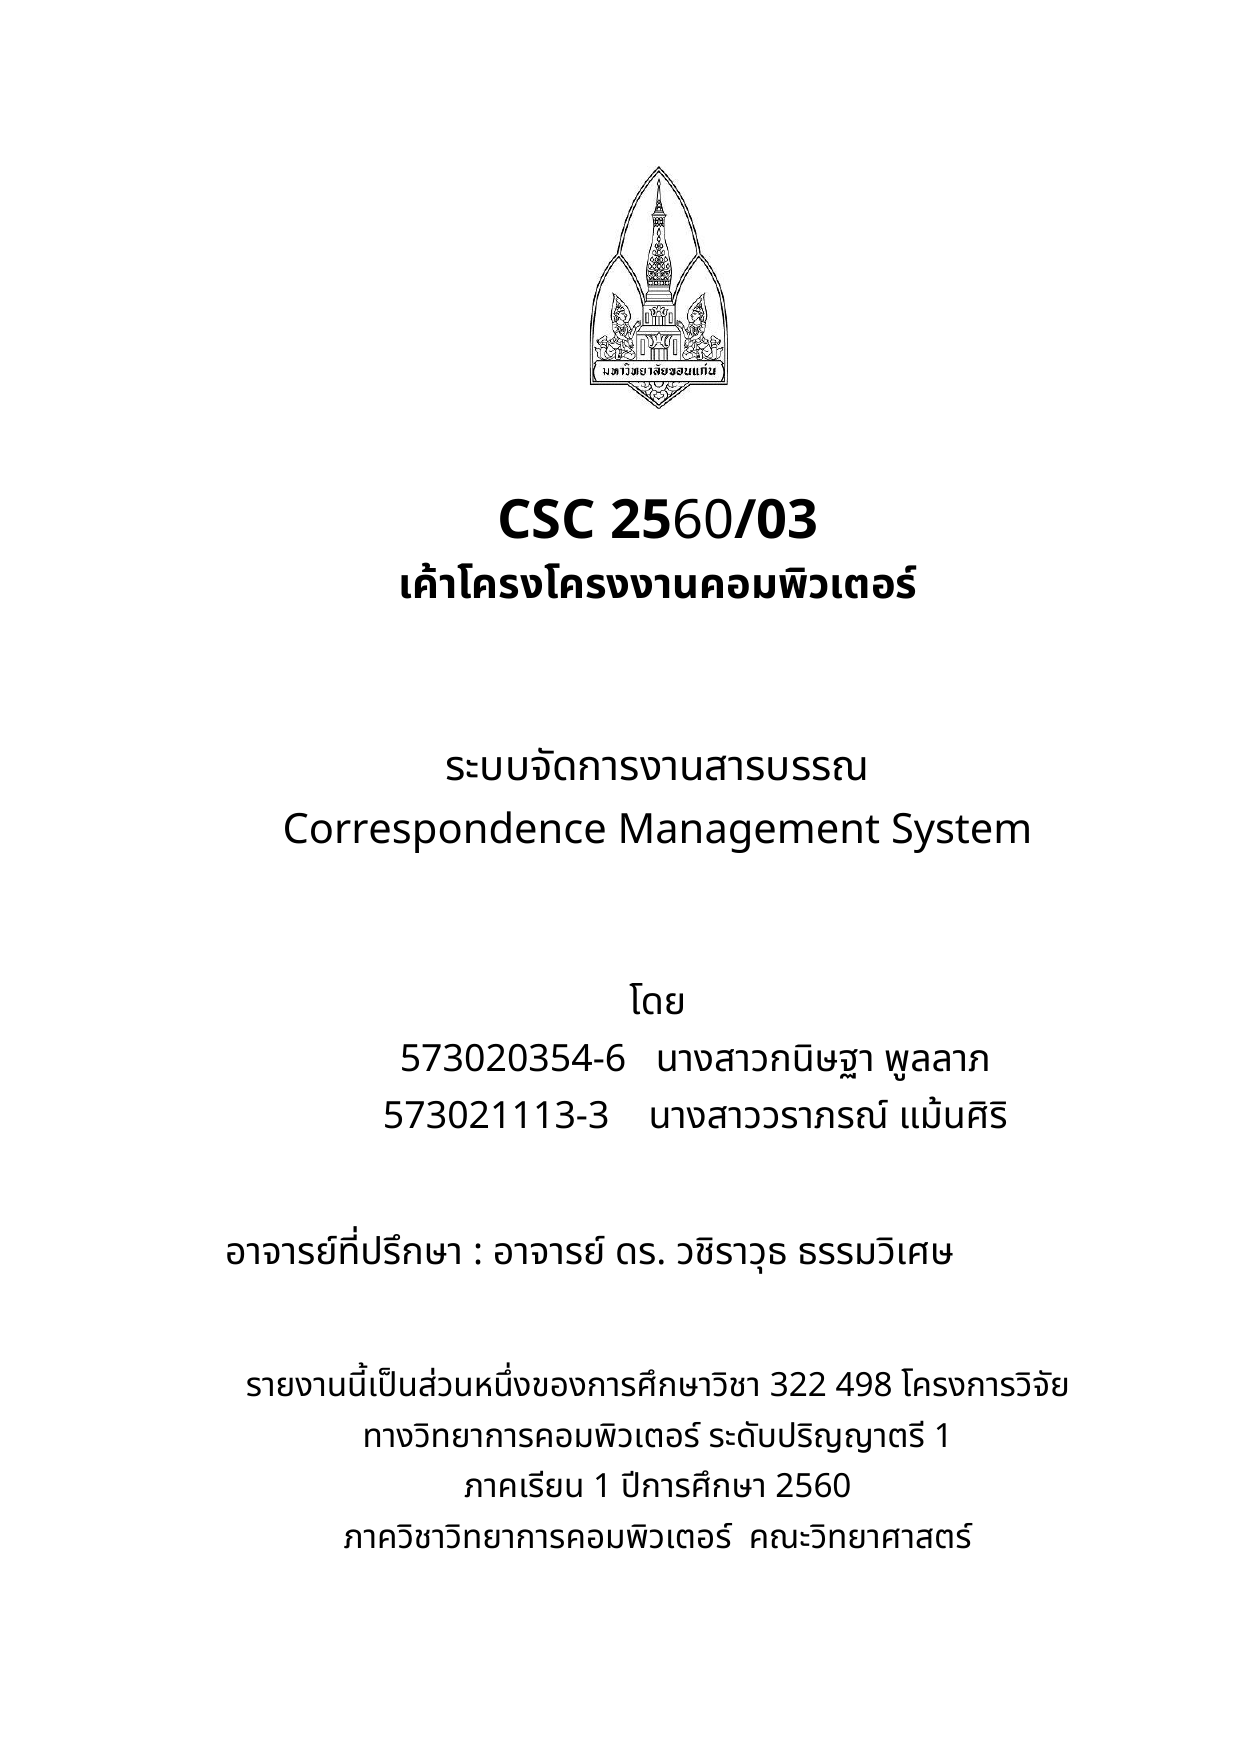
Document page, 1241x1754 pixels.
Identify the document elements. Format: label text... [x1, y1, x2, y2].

text ระบบจัดการงานสารบรรณ [225, 736, 1090, 799]
text ภาคเรียน 1 ปีการศึกษา 2560 [225, 1462, 1090, 1513]
text โดย [225, 975, 1090, 1031]
text เค้าโครงโครงงานคอมพิวเตอร์ [225, 554, 1090, 617]
text 573021113-3 นางสาววราภรณ์ แม้นศิริ [225, 1088, 1090, 1145]
text Correspondence Management System [225, 799, 1090, 856]
text 573020354-6 นางสาวกนิษฐา พูลลาภ [225, 1031, 1090, 1088]
text ภาควิชาวิทยาการคอมพิวเตอร์ คณะวิทยาศาสตร์ [225, 1513, 1090, 1563]
text อาจารย์ที่ปรึกษา : อาจารย์ ดร. วชิราวุธ ธรรมวิเศษ [225, 1225, 1090, 1282]
text CSC 2560/03 [225, 480, 1090, 554]
picture [589, 166, 728, 409]
text รายงานนี้เป็นส่วนหนึ่งของการศึกษาวิชา 322 498 โครงการวิจัยทางวิทยาการคอมพิวเตอร์ ระดับปริญญาตรี 1 [225, 1361, 1090, 1462]
